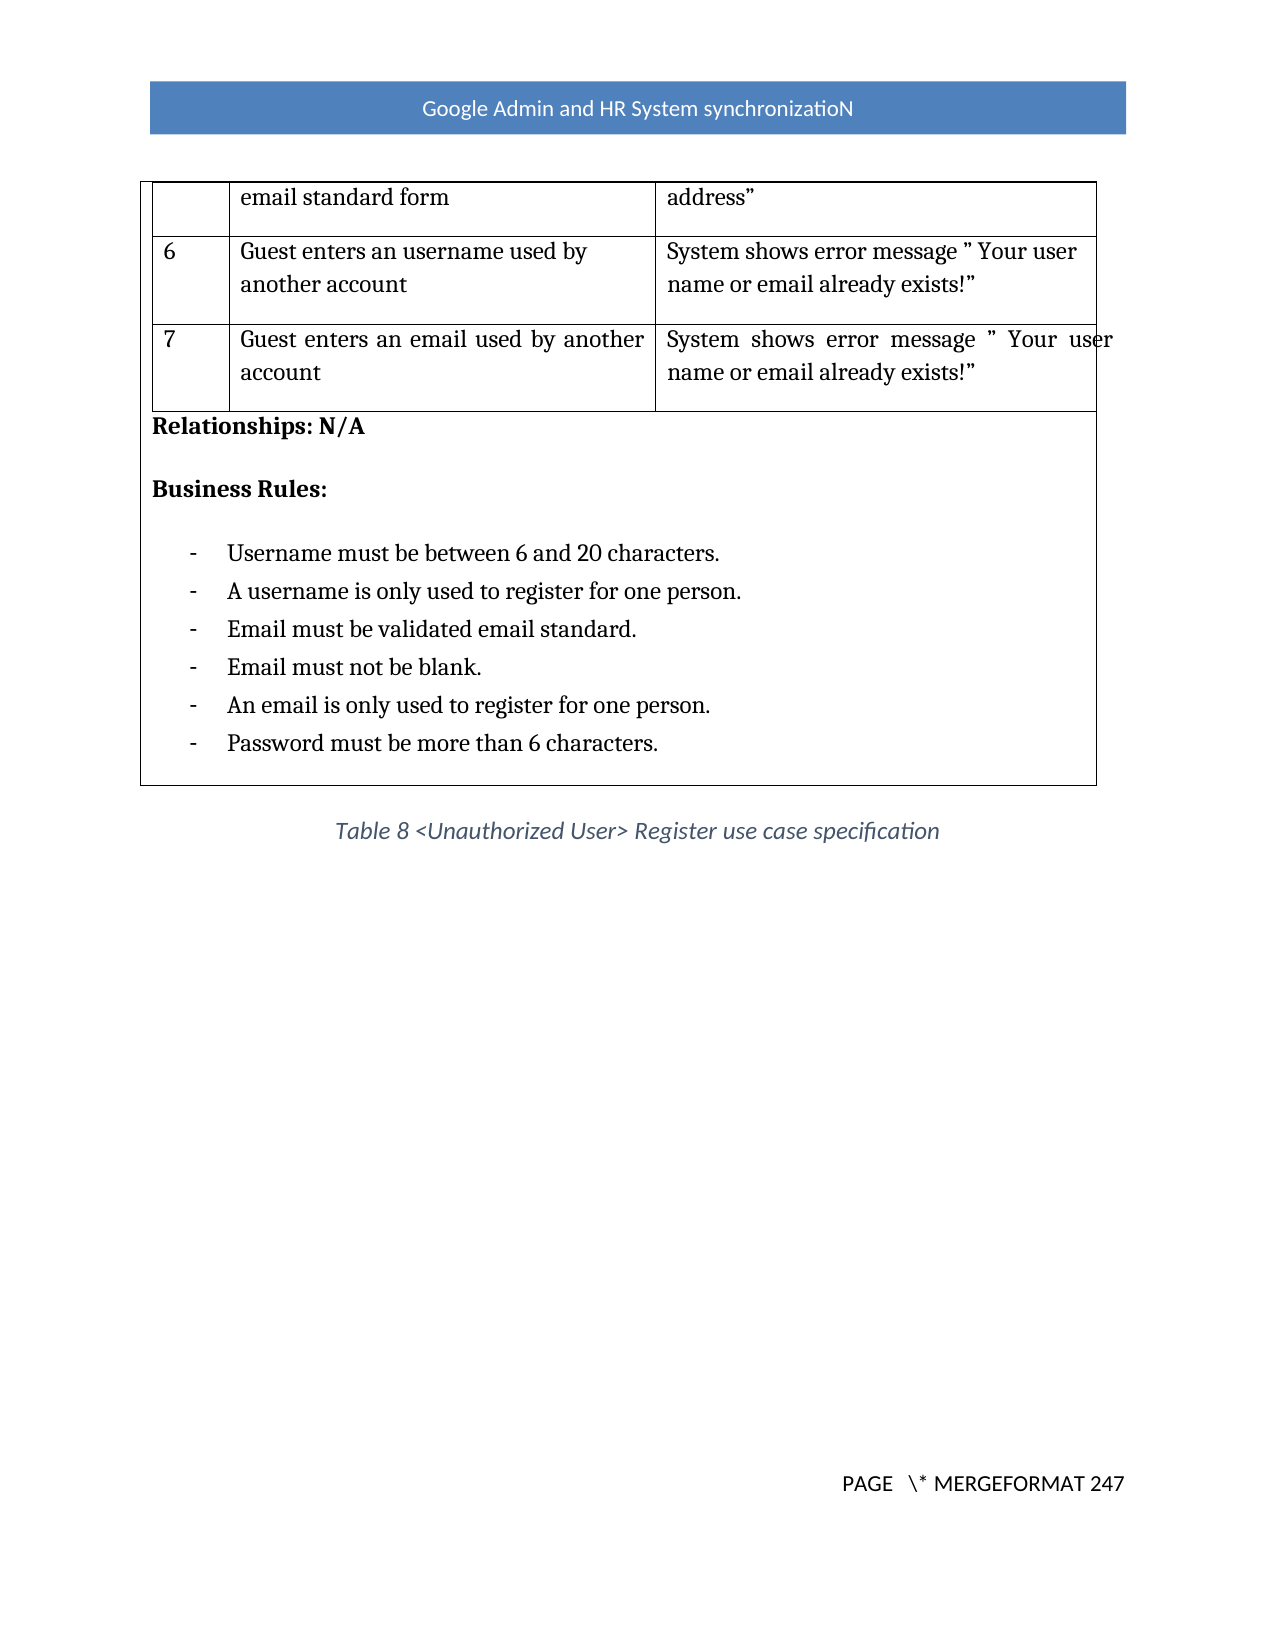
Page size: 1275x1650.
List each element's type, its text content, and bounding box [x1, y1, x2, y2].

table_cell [141, 182, 1096, 785]
text Table 8 <Unauthorized User> Register use case specification [150, 815, 1125, 846]
